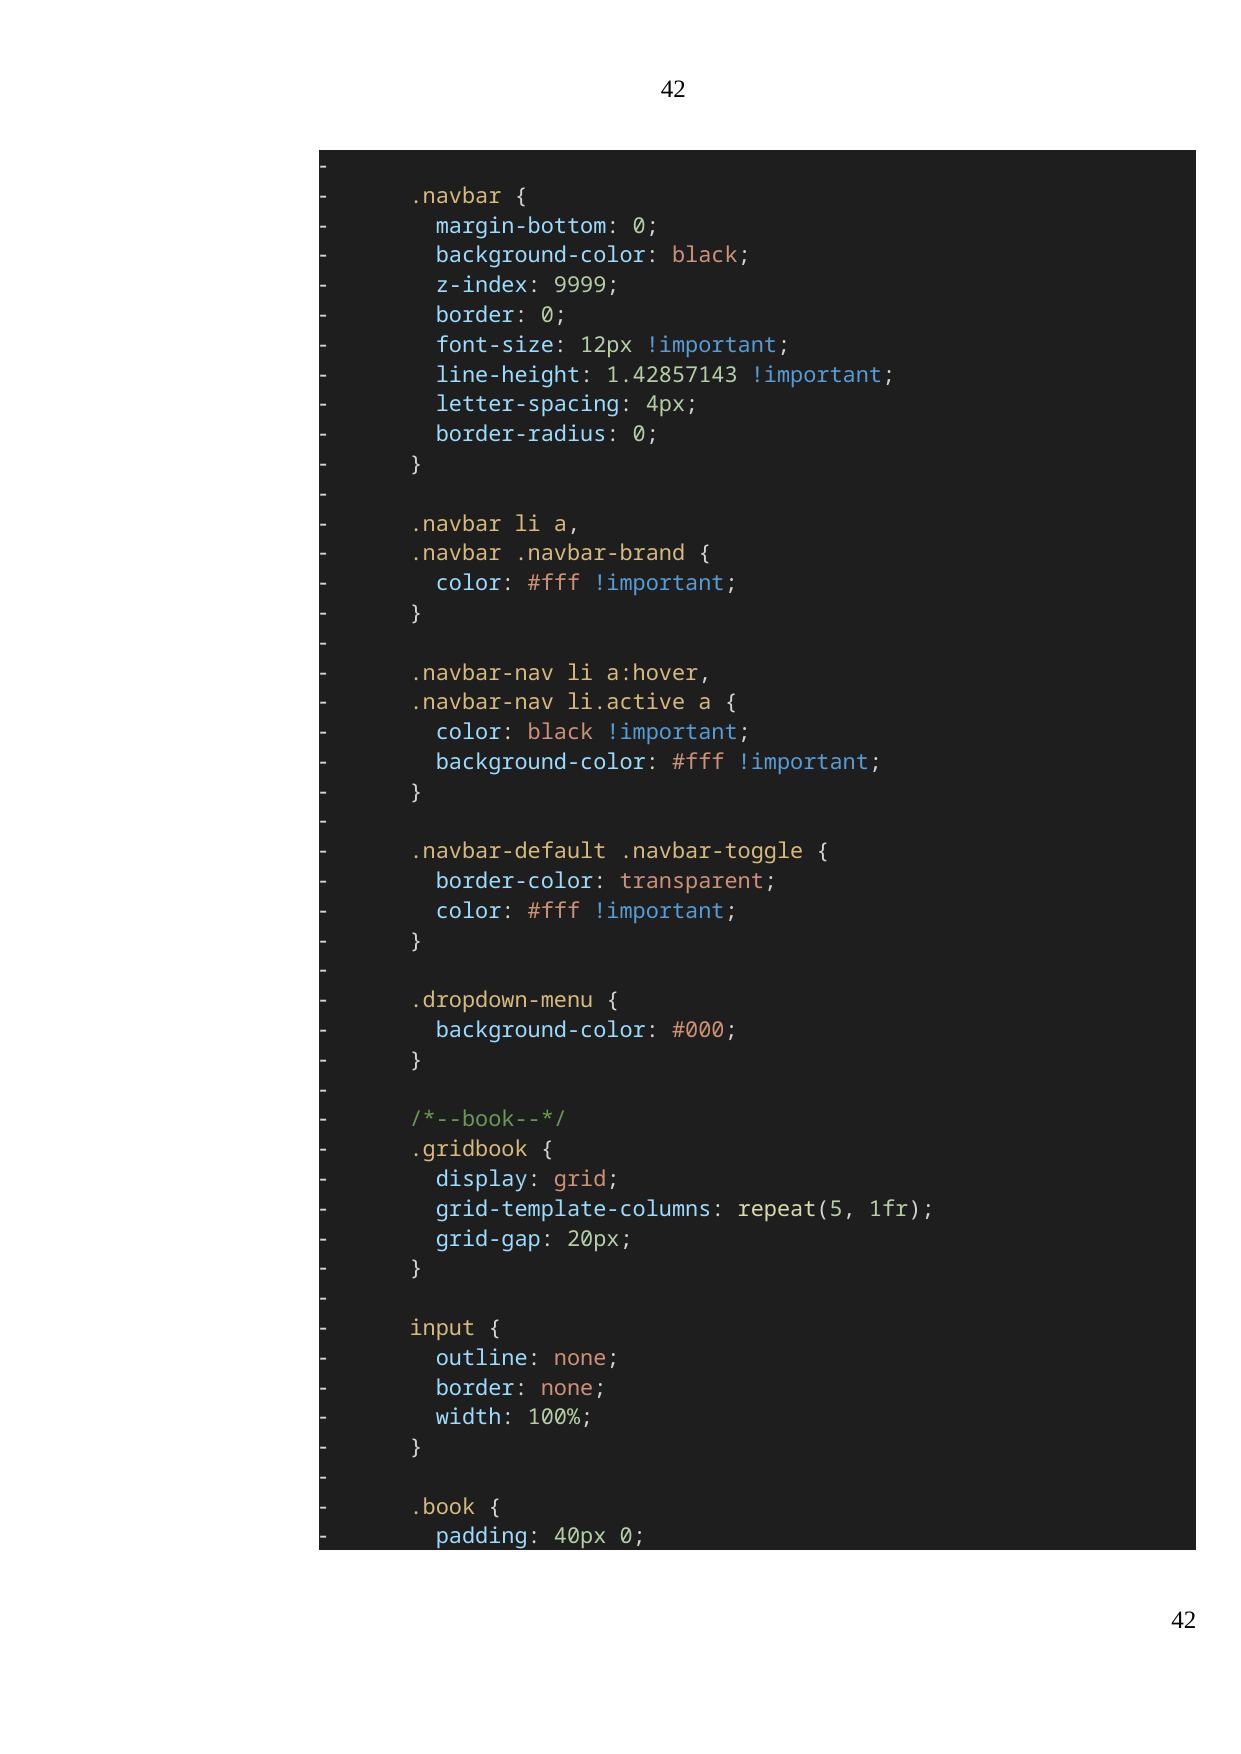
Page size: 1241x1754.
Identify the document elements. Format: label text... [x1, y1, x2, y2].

list border: none; [319, 1371, 1196, 1401]
list outline: none; [319, 1342, 1196, 1371]
list .navbar-default .navbar-toggle { [319, 835, 1196, 865]
list margin-bottom: 0; [319, 209, 1196, 239]
list background-color: #000; [319, 1014, 1196, 1044]
list border-color: transparent; [319, 865, 1196, 895]
list color: #fff !important; [319, 895, 1196, 924]
list grid-template-columns: repeat(5, 1fr); [319, 1193, 1196, 1222]
list } [319, 1431, 1196, 1461]
list } [319, 776, 1196, 805]
list .navbar .navbar-brand { [319, 537, 1196, 567]
list /*--book--*/ [319, 1103, 1196, 1133]
list grid-gap: 20px; [319, 1222, 1196, 1252]
list .navbar-nav li a:hover, [319, 656, 1196, 686]
list padding: 40px 0; [319, 1520, 1196, 1550]
list } [319, 1044, 1196, 1073]
list } [319, 924, 1196, 954]
list border-radius: 0; [319, 418, 1196, 448]
list color: #fff !important; [319, 567, 1196, 597]
list .navbar-nav li.active a { [319, 686, 1196, 716]
list .navbar { [319, 180, 1196, 209]
list background-color: black; [319, 239, 1196, 269]
list .dropdown-menu { [319, 984, 1196, 1014]
list width: 100%; [319, 1401, 1196, 1431]
list } [319, 597, 1196, 627]
list line-height: 1.42857143 !important; [319, 358, 1196, 388]
list } [319, 448, 1196, 478]
list .gridbook { [319, 1133, 1196, 1163]
list color: black !important; [319, 716, 1196, 746]
list z-index: 9999; [319, 269, 1196, 299]
list input { [319, 1312, 1196, 1342]
list display: grid; [319, 1163, 1196, 1193]
list background-color: #fff !important; [319, 746, 1196, 776]
list letter-spacing: 4px; [319, 388, 1196, 418]
list } [319, 1252, 1196, 1282]
list .navbar li a, [319, 507, 1196, 537]
list border: 0; [319, 299, 1196, 329]
list .book { [319, 1491, 1196, 1520]
list font-size: 12px !important; [319, 329, 1196, 358]
